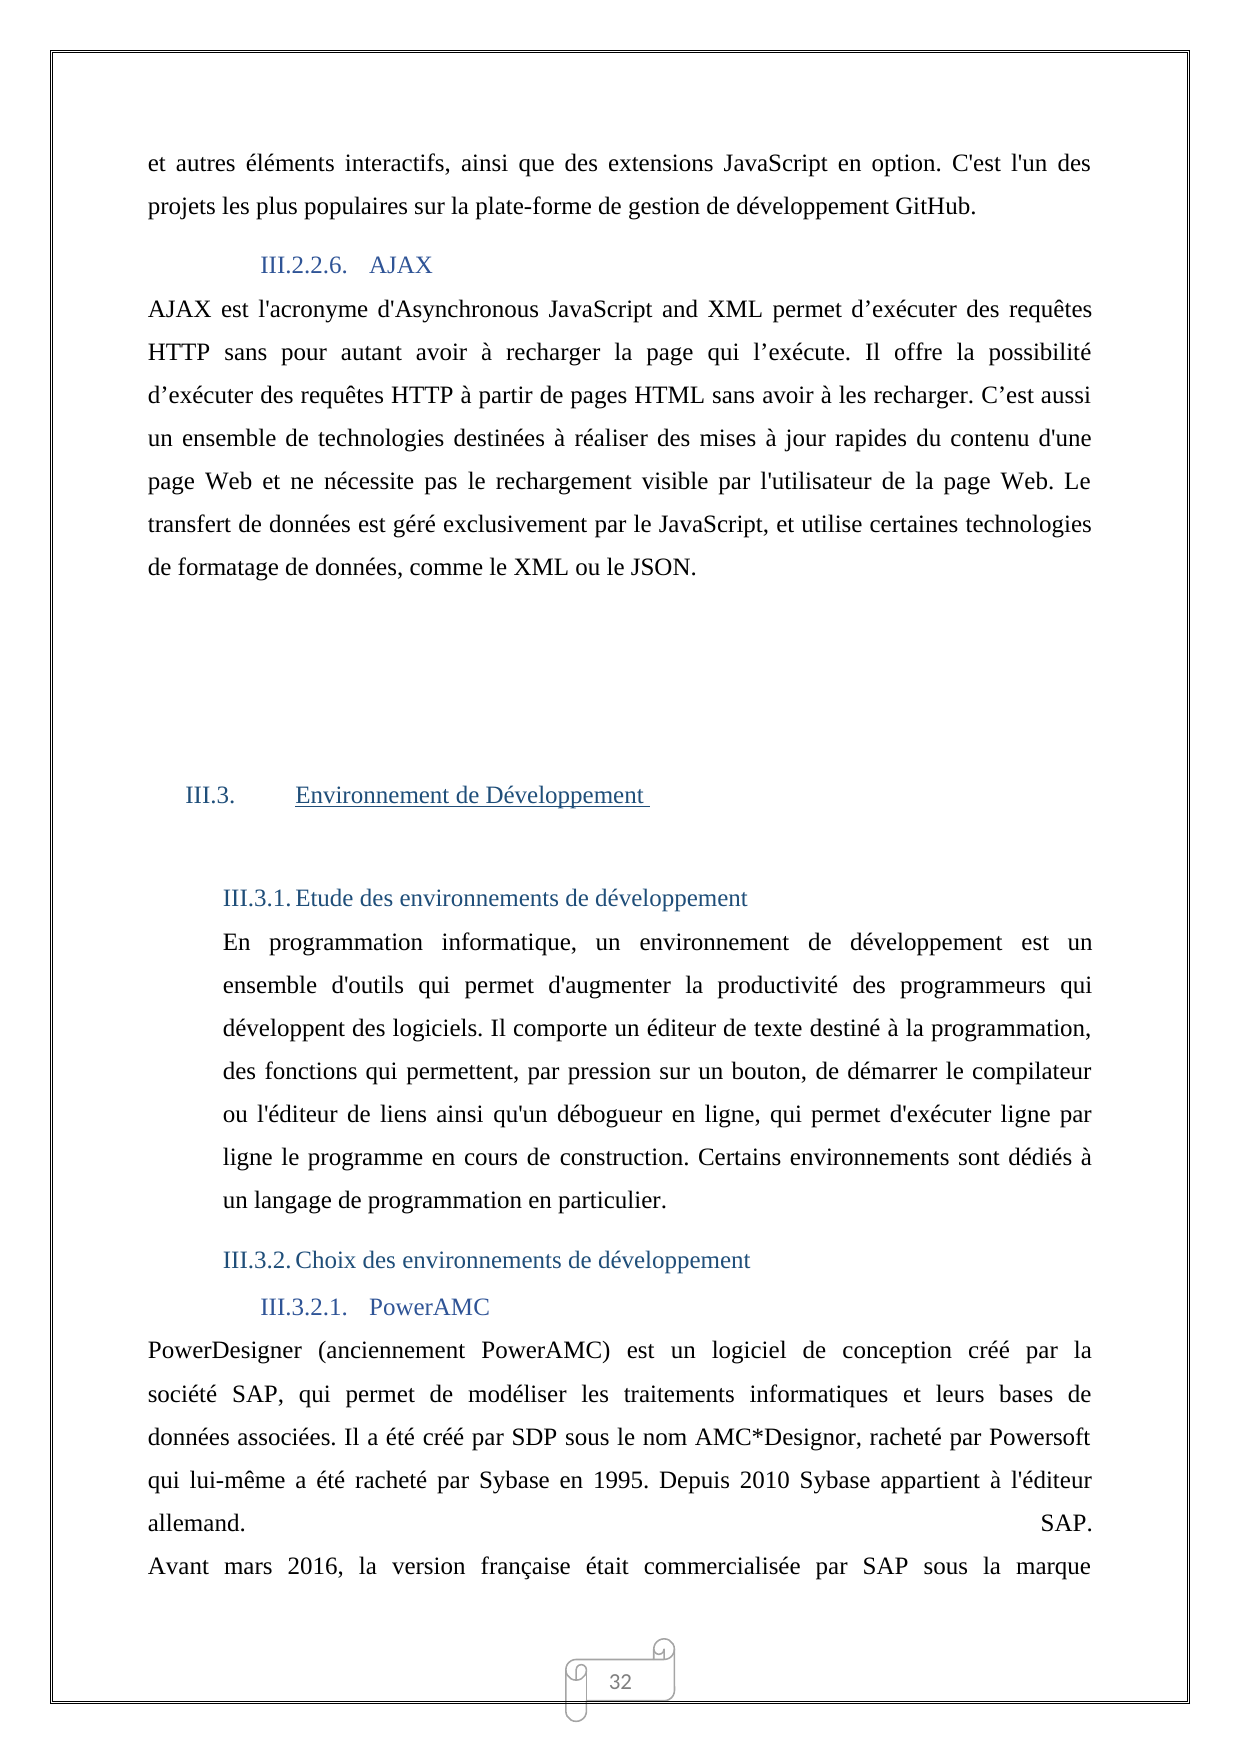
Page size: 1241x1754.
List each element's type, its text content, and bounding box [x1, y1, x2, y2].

subtitle Choix des environnements de développement [223, 1245, 1093, 1274]
text En programmation informatique, un environnement de développement est un ensemble d'outils qui permet d'augmenter la productivité des programmeurs qui développent des logiciels. Il comporte un éditeur de texte destiné à la programmation, des fonctions qui permettent, par pression sur un bouton, de démarrer le compilateur ou l'éditeur de liens ainsi qu'un débogueur en ligne, qui permet d'exécuter ligne par ligne le programme en cours de construction. Certains environnements sont dédiés à un langage de programmation en particulier. [223, 927, 1093, 1214]
text AJAX est l'acronyme d'Asynchronous JavaScript and XML permet d’exécuter des requêtes HTTP sans pour autant avoir à recharger la page qui l’exécute. Il offre la possibilité d’exécuter des requêtes HTTP à partir de pages HTML sans avoir à les recharger. C’est aussi un ensemble de technologies destinées à réaliser des mises à jour rapides du contenu d'une page Web et ne nécessite pas le rechargement visible par l'utilisateur de la page Web. Le transfert de données est géré exclusivement par le JavaScript, et utilise certaines technologies de formatage de données, comme le XML ou le JSON. [148, 294, 1093, 581]
subtitle Environnement de Développement [185, 781, 1093, 809]
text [148, 1336, 1093, 1580]
subtitle AJAX [260, 251, 1093, 279]
subtitle Etude des environnements de développement [223, 883, 1093, 912]
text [148, 148, 1093, 219]
subtitle PowerAMC [260, 1292, 1093, 1321]
